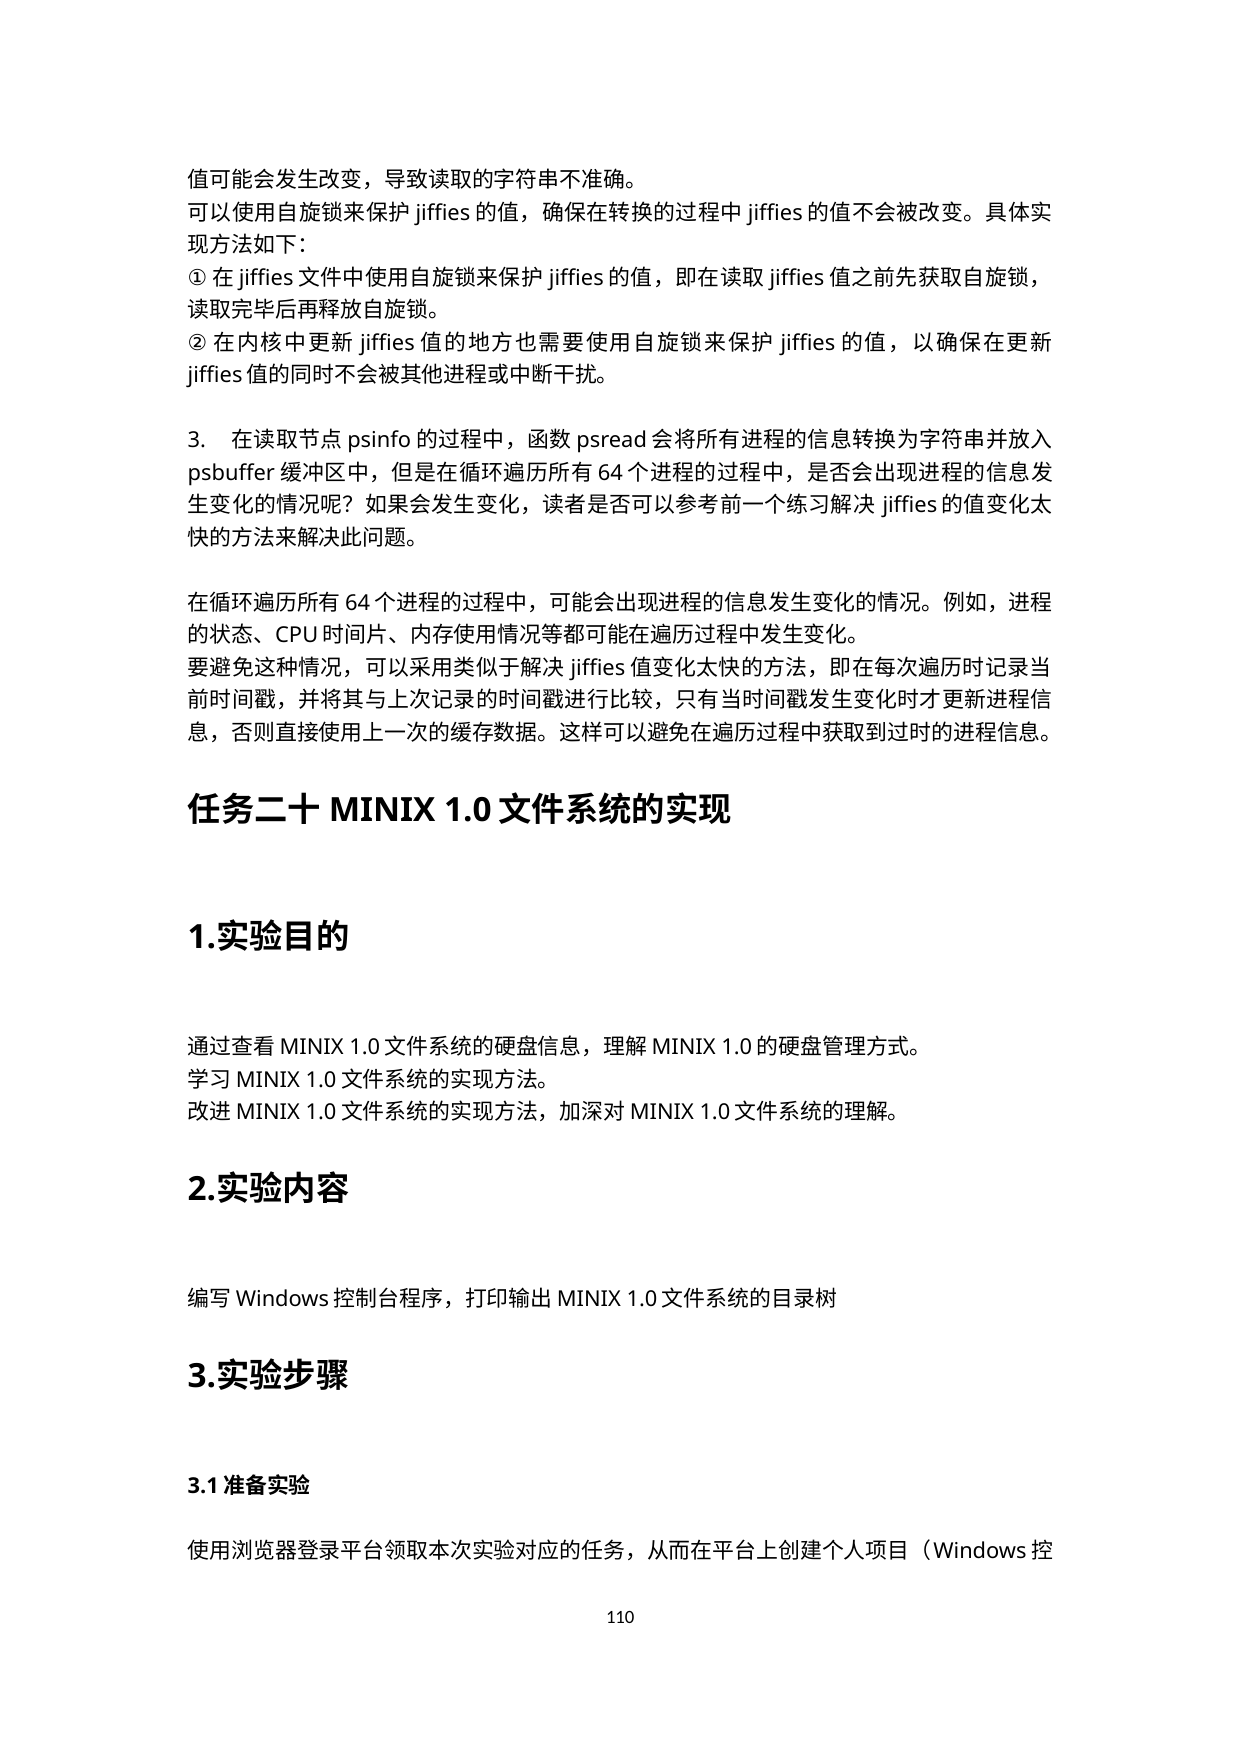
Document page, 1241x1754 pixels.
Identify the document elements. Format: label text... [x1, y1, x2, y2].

text 学习MINIX 1.0文件系统的实现方法。 [187, 1061, 1053, 1094]
subtitle 任务二十 MINIX 1.0文件系统的实现 [187, 774, 1053, 839]
subtitle 3.实验步骤 [187, 1340, 1053, 1405]
text 编写Windows控制台程序，打印输出MINIX 1.0文件系统的目录树 [187, 1281, 1053, 1313]
text 要避免这种情况，可以采用类似于解决jiffies值变化太快的方法，即在每次遍历时记录当前时间戳，并将其与上次记录的时间戳进行比较，只有当时间戳发生变化时才更新进程信息，否则直接使用上一次的缓存数据。这样可以避免在遍历过程中获取到过时的进程信息。 [187, 649, 1053, 747]
text 3.1准备实验 [187, 1468, 1053, 1500]
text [187, 1533, 1053, 1565]
text 3. 在读取节点psinfo的过程中，函数psread会将所有进程的信息转换为字符串并放入psbuffer缓冲区中，但是在循环遍历所有64个进程的过程中，是否会出现进程的信息发生变化的情况呢？如果会发生变化，读者是否可以参考前一个练习解决jiffies的值变化太快的方法来解决此问题。 [187, 422, 1053, 552]
subtitle 1.实验目的 [187, 901, 1053, 966]
text ①在jiffies文件中使用自旋锁来保护jiffies的值，即在读取jiffies值之前先获取自旋锁，读取完毕后再释放自旋锁。 [187, 259, 1053, 324]
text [187, 162, 1053, 194]
text 在循环遍历所有64个进程的过程中，可能会出现进程的信息发生变化的情况。例如，进程的状态、CPU时间片、内存使用情况等都可能在遍历过程中发生变化。 [187, 584, 1053, 649]
text ②在内核中更新jiffies值的地方也需要使用自旋锁来保护jiffies的值，以确保在更新jiffies值的同时不会被其他进程或中断干扰。 [187, 324, 1053, 389]
subtitle 2.实验内容 [187, 1153, 1053, 1218]
text 通过查看MINIX 1.0文件系统的硬盘信息，理解MINIX 1.0的硬盘管理方式。 [187, 1029, 1053, 1061]
text 改进MINIX 1.0文件系统的实现方法，加深对MINIX 1.0文件系统的理解。 [187, 1094, 1053, 1126]
text 可以使用自旋锁来保护jiffies的值，确保在转换的过程中jiffies的值不会被改变。具体实现方法如下： [187, 194, 1053, 259]
